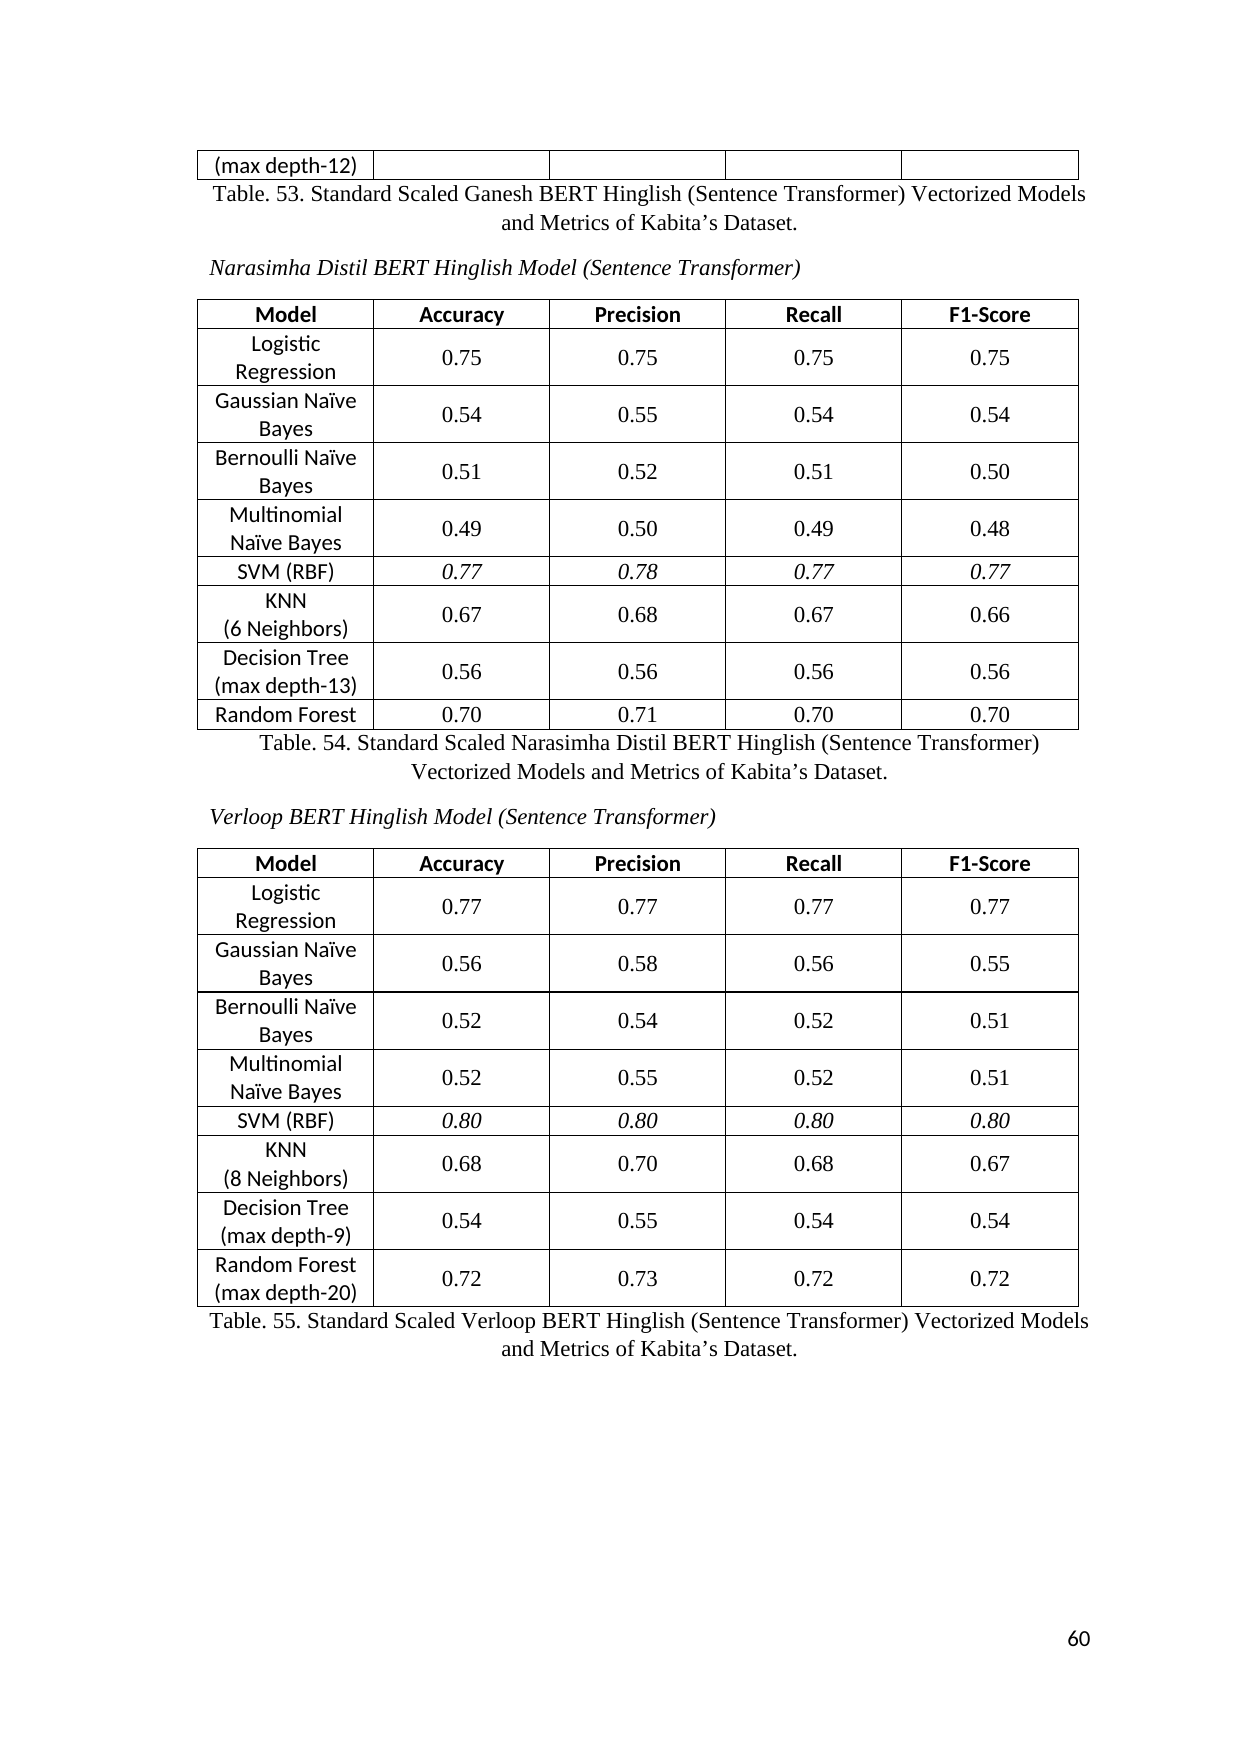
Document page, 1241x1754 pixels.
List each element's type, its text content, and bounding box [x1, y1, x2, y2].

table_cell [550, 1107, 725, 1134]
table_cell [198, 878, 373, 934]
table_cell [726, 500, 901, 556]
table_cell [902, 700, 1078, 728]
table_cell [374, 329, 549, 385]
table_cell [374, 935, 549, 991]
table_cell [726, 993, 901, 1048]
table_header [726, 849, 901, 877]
text Table. 53. Standard Scaled Ganesh BERT Hinglish (Sentence Transformer) Vectorized Models and Metrics of Kabita’s Dataset. [209, 180, 1090, 235]
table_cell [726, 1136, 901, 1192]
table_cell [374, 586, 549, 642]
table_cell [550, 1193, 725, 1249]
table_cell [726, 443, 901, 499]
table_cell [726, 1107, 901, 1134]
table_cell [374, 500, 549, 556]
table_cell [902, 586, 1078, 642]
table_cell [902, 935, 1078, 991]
text Table. 55. Standard Scaled Verloop BERT Hinglish (Sentence Transformer) Vectorized Models and Metrics of Kabita’s Dataset. [209, 1307, 1090, 1362]
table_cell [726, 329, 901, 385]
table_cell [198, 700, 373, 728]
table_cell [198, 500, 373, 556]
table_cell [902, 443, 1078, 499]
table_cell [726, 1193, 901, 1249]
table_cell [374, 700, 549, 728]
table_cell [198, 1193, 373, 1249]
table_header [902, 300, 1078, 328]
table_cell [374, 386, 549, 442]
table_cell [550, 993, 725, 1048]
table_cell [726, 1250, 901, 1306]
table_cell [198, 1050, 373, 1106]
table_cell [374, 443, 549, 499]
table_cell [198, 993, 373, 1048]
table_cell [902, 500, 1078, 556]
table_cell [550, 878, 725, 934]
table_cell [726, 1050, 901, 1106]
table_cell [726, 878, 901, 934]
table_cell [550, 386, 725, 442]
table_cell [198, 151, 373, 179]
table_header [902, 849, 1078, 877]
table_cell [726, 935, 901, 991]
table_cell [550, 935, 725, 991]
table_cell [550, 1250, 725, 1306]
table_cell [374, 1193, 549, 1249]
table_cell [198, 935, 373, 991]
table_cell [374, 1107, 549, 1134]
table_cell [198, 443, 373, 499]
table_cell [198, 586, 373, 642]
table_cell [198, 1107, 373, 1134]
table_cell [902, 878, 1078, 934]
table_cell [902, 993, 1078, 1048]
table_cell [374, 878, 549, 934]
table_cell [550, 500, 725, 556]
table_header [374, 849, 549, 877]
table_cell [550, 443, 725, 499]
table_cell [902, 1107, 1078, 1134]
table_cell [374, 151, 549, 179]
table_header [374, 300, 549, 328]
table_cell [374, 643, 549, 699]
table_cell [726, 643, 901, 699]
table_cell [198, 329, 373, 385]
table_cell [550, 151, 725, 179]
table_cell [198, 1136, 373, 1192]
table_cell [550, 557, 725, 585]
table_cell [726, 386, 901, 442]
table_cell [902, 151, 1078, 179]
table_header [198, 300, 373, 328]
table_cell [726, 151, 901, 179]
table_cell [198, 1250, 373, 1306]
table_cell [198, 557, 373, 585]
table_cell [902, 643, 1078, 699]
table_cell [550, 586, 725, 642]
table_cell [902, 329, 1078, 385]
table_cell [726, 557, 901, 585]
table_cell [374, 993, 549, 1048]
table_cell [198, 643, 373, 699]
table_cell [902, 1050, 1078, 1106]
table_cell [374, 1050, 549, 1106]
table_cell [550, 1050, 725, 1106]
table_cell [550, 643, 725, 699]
text Table. 54. Standard Scaled Narasimha Distil BERT Hinglish (Sentence Transformer) Vectorized Models and Metrics of Kabita’s Dataset. [209, 729, 1090, 784]
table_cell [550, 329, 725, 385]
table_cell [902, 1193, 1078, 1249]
text Narasimha Distil BERT Hinglish Model (Sentence Transformer) [209, 254, 1090, 280]
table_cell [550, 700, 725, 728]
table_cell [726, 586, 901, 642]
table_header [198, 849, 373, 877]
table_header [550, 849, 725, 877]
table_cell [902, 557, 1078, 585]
text Verloop BERT Hinglish Model (Sentence Transformer) [209, 803, 1090, 829]
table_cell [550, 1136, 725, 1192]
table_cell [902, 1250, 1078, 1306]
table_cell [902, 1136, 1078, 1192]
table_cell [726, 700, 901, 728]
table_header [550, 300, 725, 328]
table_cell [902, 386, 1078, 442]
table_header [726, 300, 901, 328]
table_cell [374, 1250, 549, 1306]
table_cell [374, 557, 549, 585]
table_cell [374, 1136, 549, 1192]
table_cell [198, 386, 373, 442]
